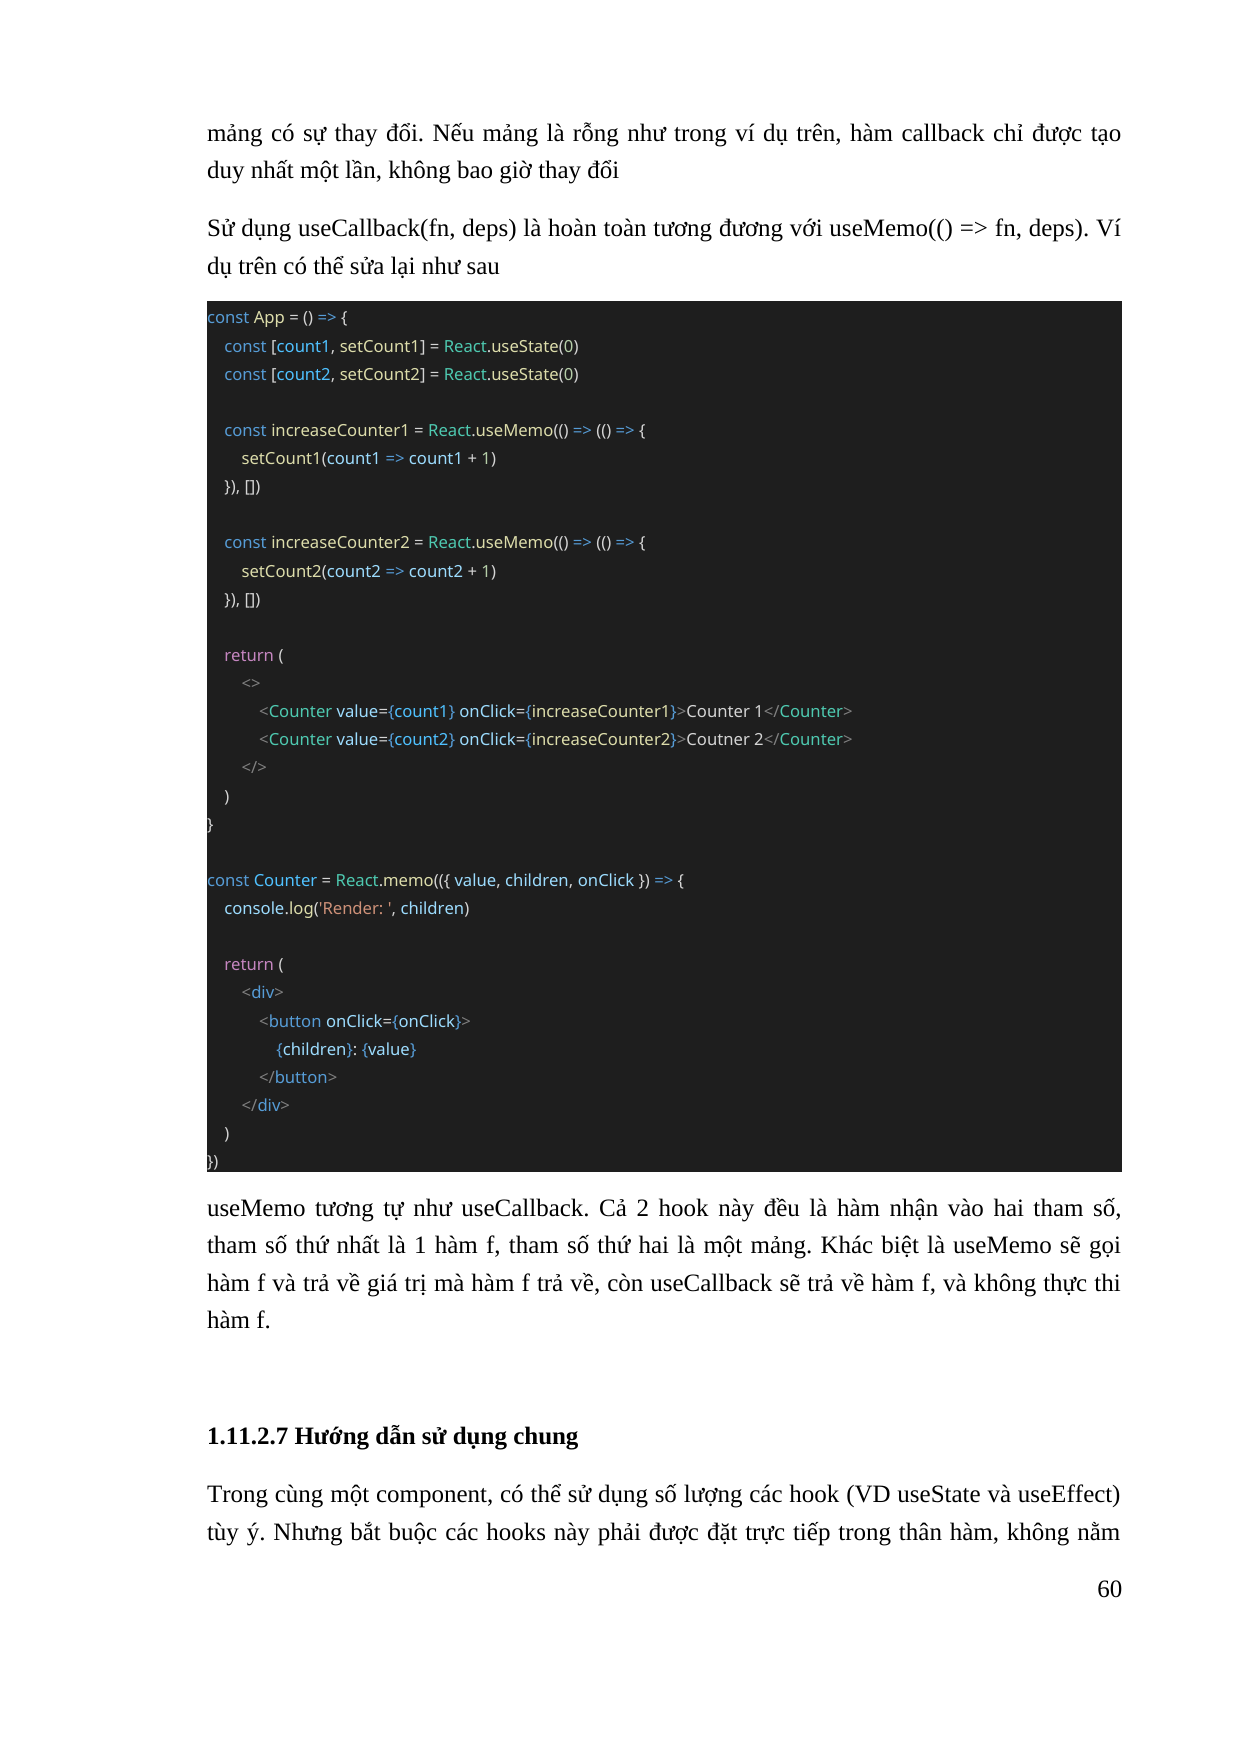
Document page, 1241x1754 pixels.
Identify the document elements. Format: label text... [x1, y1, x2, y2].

text </div> [207, 1088, 1122, 1116]
text const increaseCounter2 = React.useMemo(() => (() => { [207, 526, 1122, 554]
text ) [207, 779, 1122, 807]
text <div> [207, 976, 1122, 1004]
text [207, 118, 1122, 184]
text </button> [207, 1060, 1122, 1088]
text const Counter = React.memo(({ value, children, onClick }) => { [207, 863, 1122, 891]
text <> [207, 666, 1122, 694]
text <button onClick={onClick}> [207, 1004, 1122, 1032]
text return ( [207, 947, 1122, 976]
text console.log('Render: ', children) [207, 891, 1122, 919]
text Sử dụng useCallback(fn, deps) là hoàn toàn tương đương với useMemo(() => fn, deps). Ví dụ trên có thể sửa lại như sau [207, 213, 1122, 279]
text } [207, 807, 1122, 835]
text }) [207, 1144, 1122, 1172]
text }), []) [207, 469, 1122, 497]
text setCount1(count1 => count1 + 1) [207, 441, 1122, 469]
text const [count2, setCount2] = React.useState(0) [207, 357, 1122, 385]
text setCount2(count2 => count2 + 1) [207, 554, 1122, 582]
text }), []) [207, 582, 1122, 610]
text <Counter value={count2} onClick={increaseCounter2}>Coutner 2</Counter> [207, 722, 1122, 751]
text return ( [207, 638, 1122, 666]
text useMemo tương tự như useCallback. Cả 2 hook này đều là hàm nhận vào hai tham số, tham số thứ nhất là 1 hàm f, tham số thứ hai là một mảng. Khác biệt là useMemo sẽ gọi hàm f và trả về giá trị mà hàm f trả về, còn useCallback sẽ trả về hàm f, và không thực thi hàm f. [207, 1193, 1122, 1334]
text ) [207, 1116, 1122, 1144]
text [207, 1479, 1122, 1546]
text {children}: {value} [207, 1032, 1122, 1060]
text const App = () => { [207, 301, 1122, 329]
text const [count1, setCount1] = React.useState(0) [207, 329, 1122, 357]
subtitle Hướng dẫn sử dụng chung [207, 1421, 1122, 1450]
text </> [207, 751, 1122, 779]
text const increaseCounter1 = React.useMemo(() => (() => { [207, 413, 1122, 441]
text <Counter value={count1} onClick={increaseCounter1}>Counter 1</Counter> [207, 694, 1122, 722]
